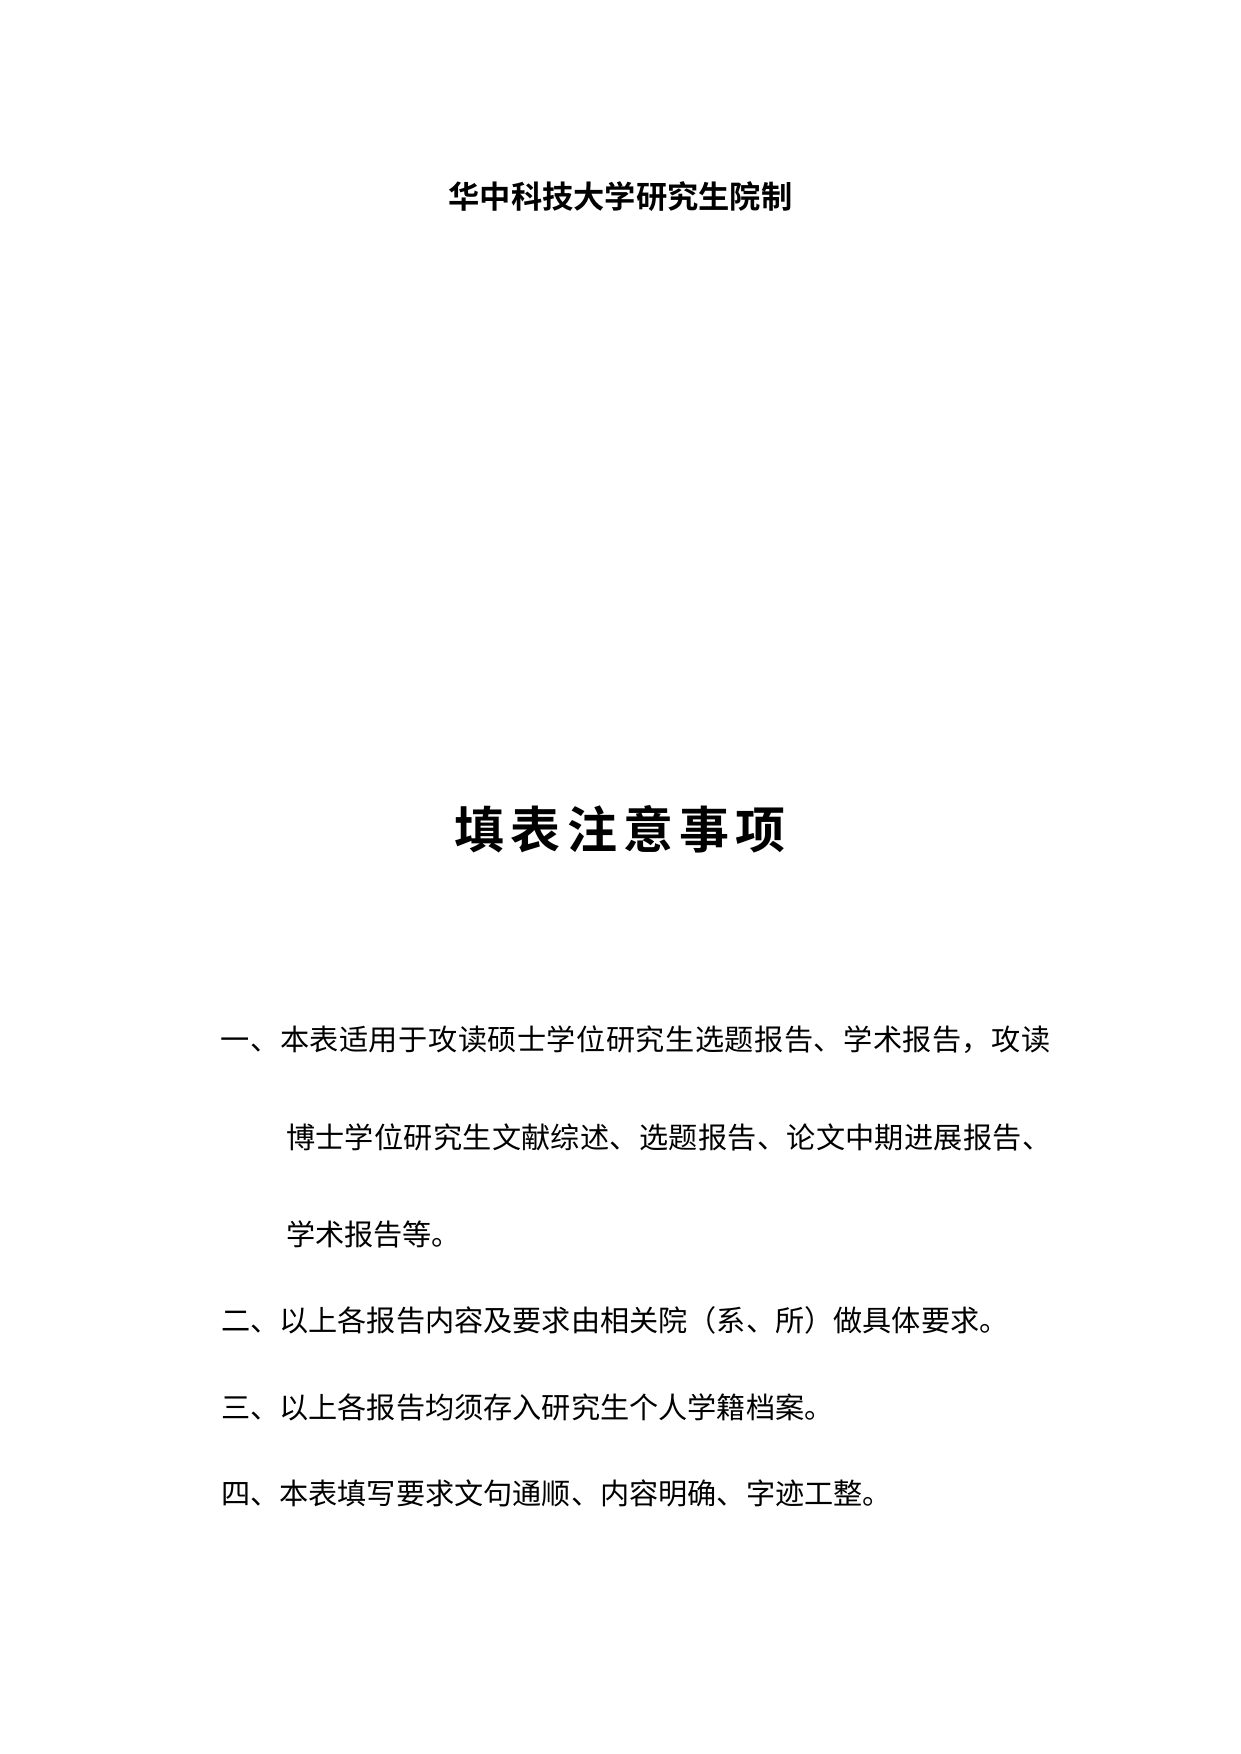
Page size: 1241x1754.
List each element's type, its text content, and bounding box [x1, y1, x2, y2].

text 四、本表填写要求文句通顺、内容明确、字迹工整。 [221, 1459, 1053, 1524]
text 二、以上各报告内容及要求由相关院（系、所）做具体要求。 [221, 1287, 1053, 1352]
text 一、本表适用于攻读硕士学位研究生选题报告、学术报告，攻读博士学位研究生文献综述、选题报告、论文中期进展报告、学术报告等。 [221, 1006, 1053, 1266]
text 三、以上各报告均须存入研究生个人学籍档案。 [221, 1373, 1053, 1438]
text 填表注意事项 [187, 778, 1053, 876]
text 华中科技大学研究生院制 [187, 162, 1053, 227]
